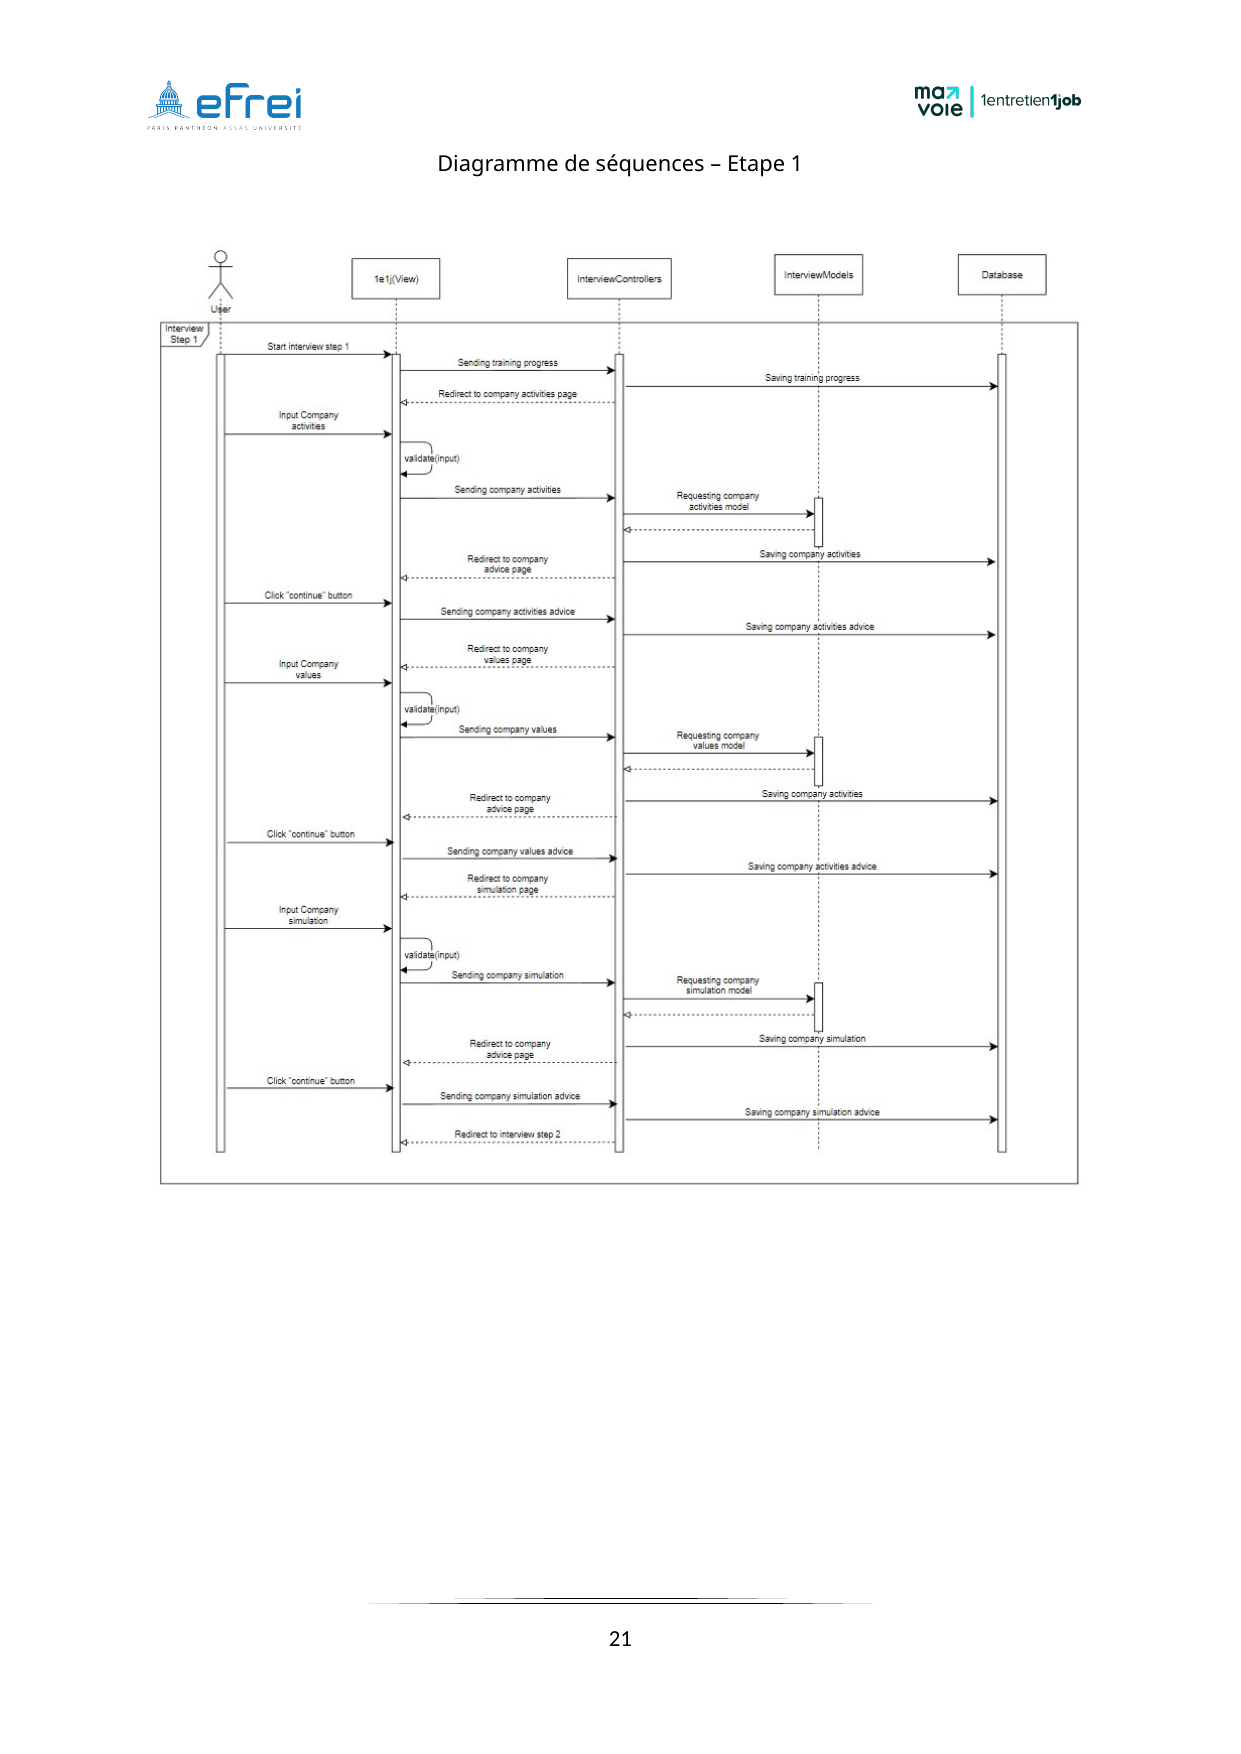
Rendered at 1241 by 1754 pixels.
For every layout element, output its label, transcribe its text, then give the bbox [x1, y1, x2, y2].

picture [147, 80, 301, 130]
picture [147, 245, 1093, 1200]
text Diagramme de séquences – Etape 1 [148, 148, 1093, 177]
picture [903, 73, 1093, 130]
